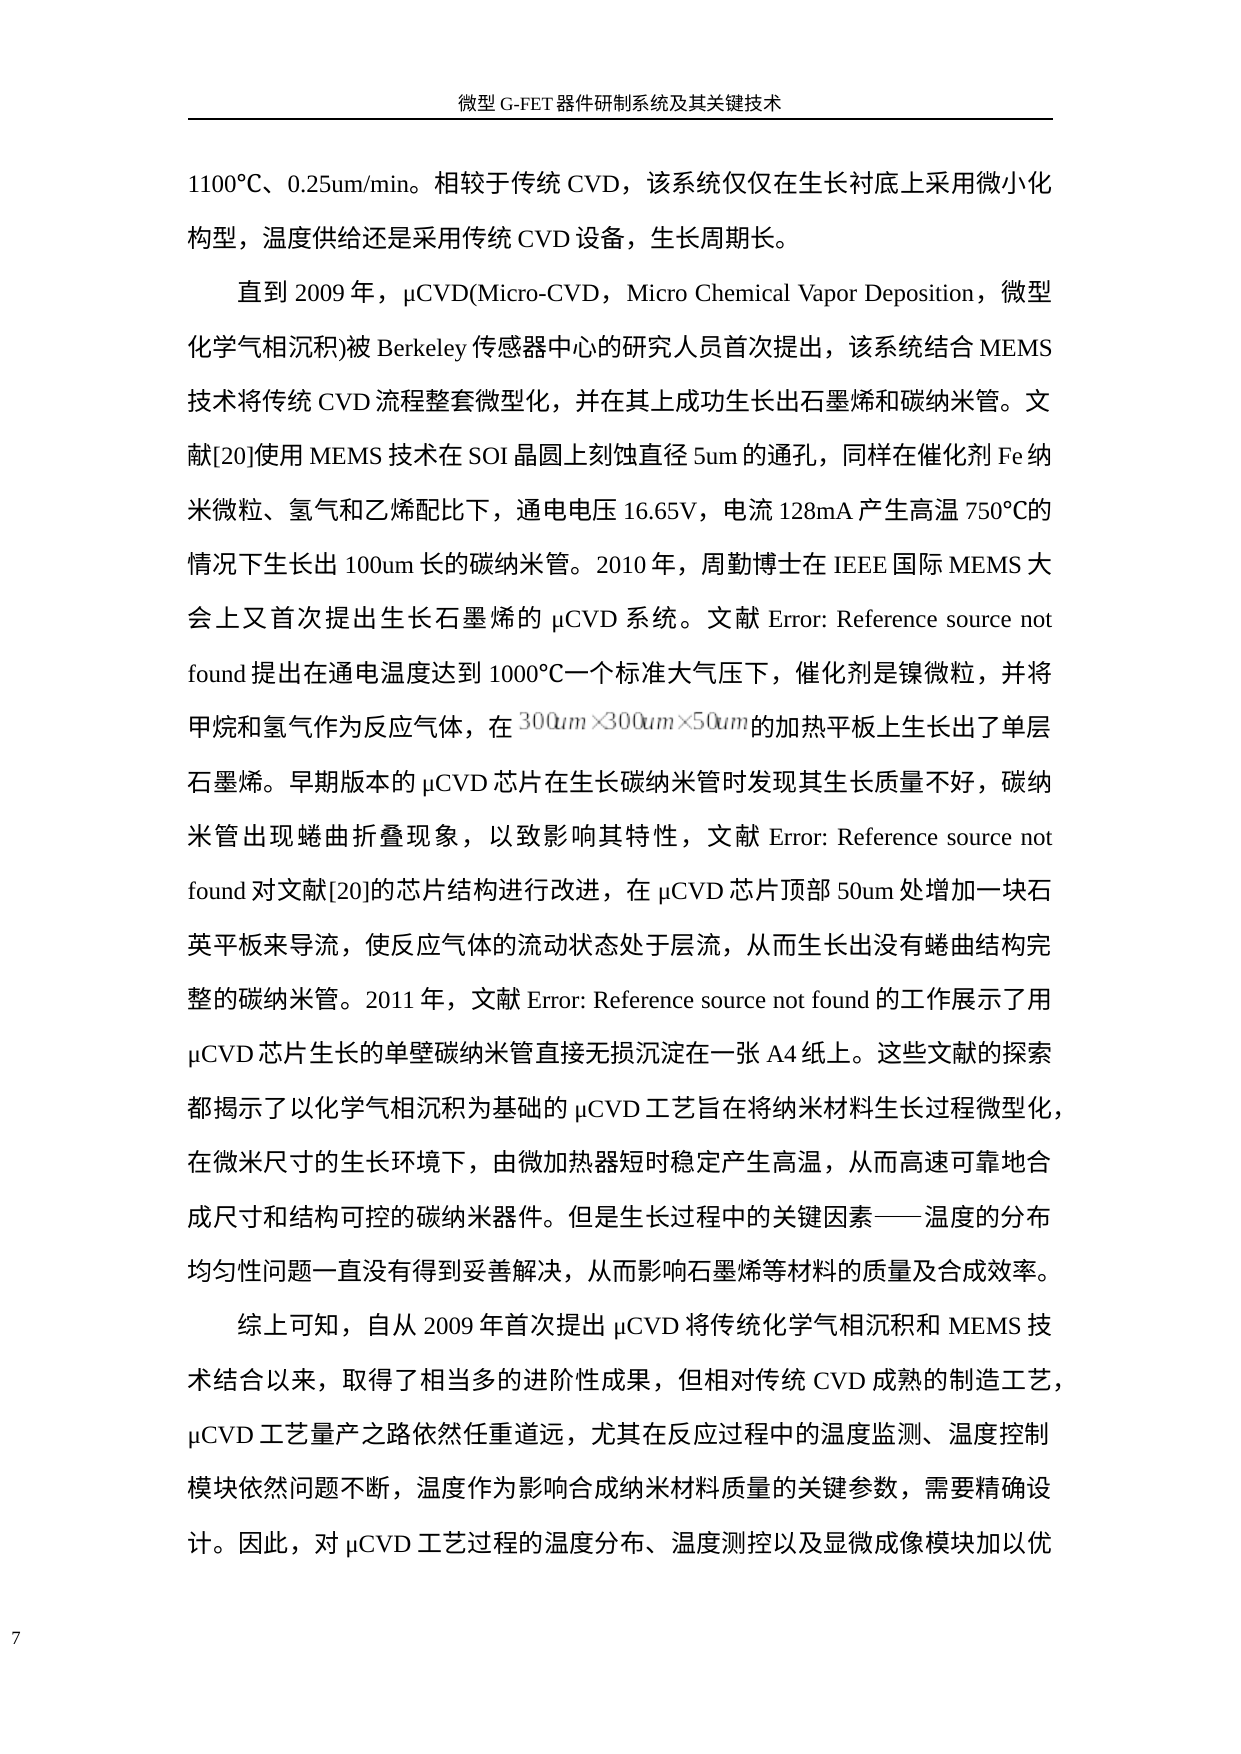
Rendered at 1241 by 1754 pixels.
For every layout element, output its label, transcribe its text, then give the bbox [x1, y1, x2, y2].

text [187, 164, 1053, 254]
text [187, 1306, 1053, 1559]
